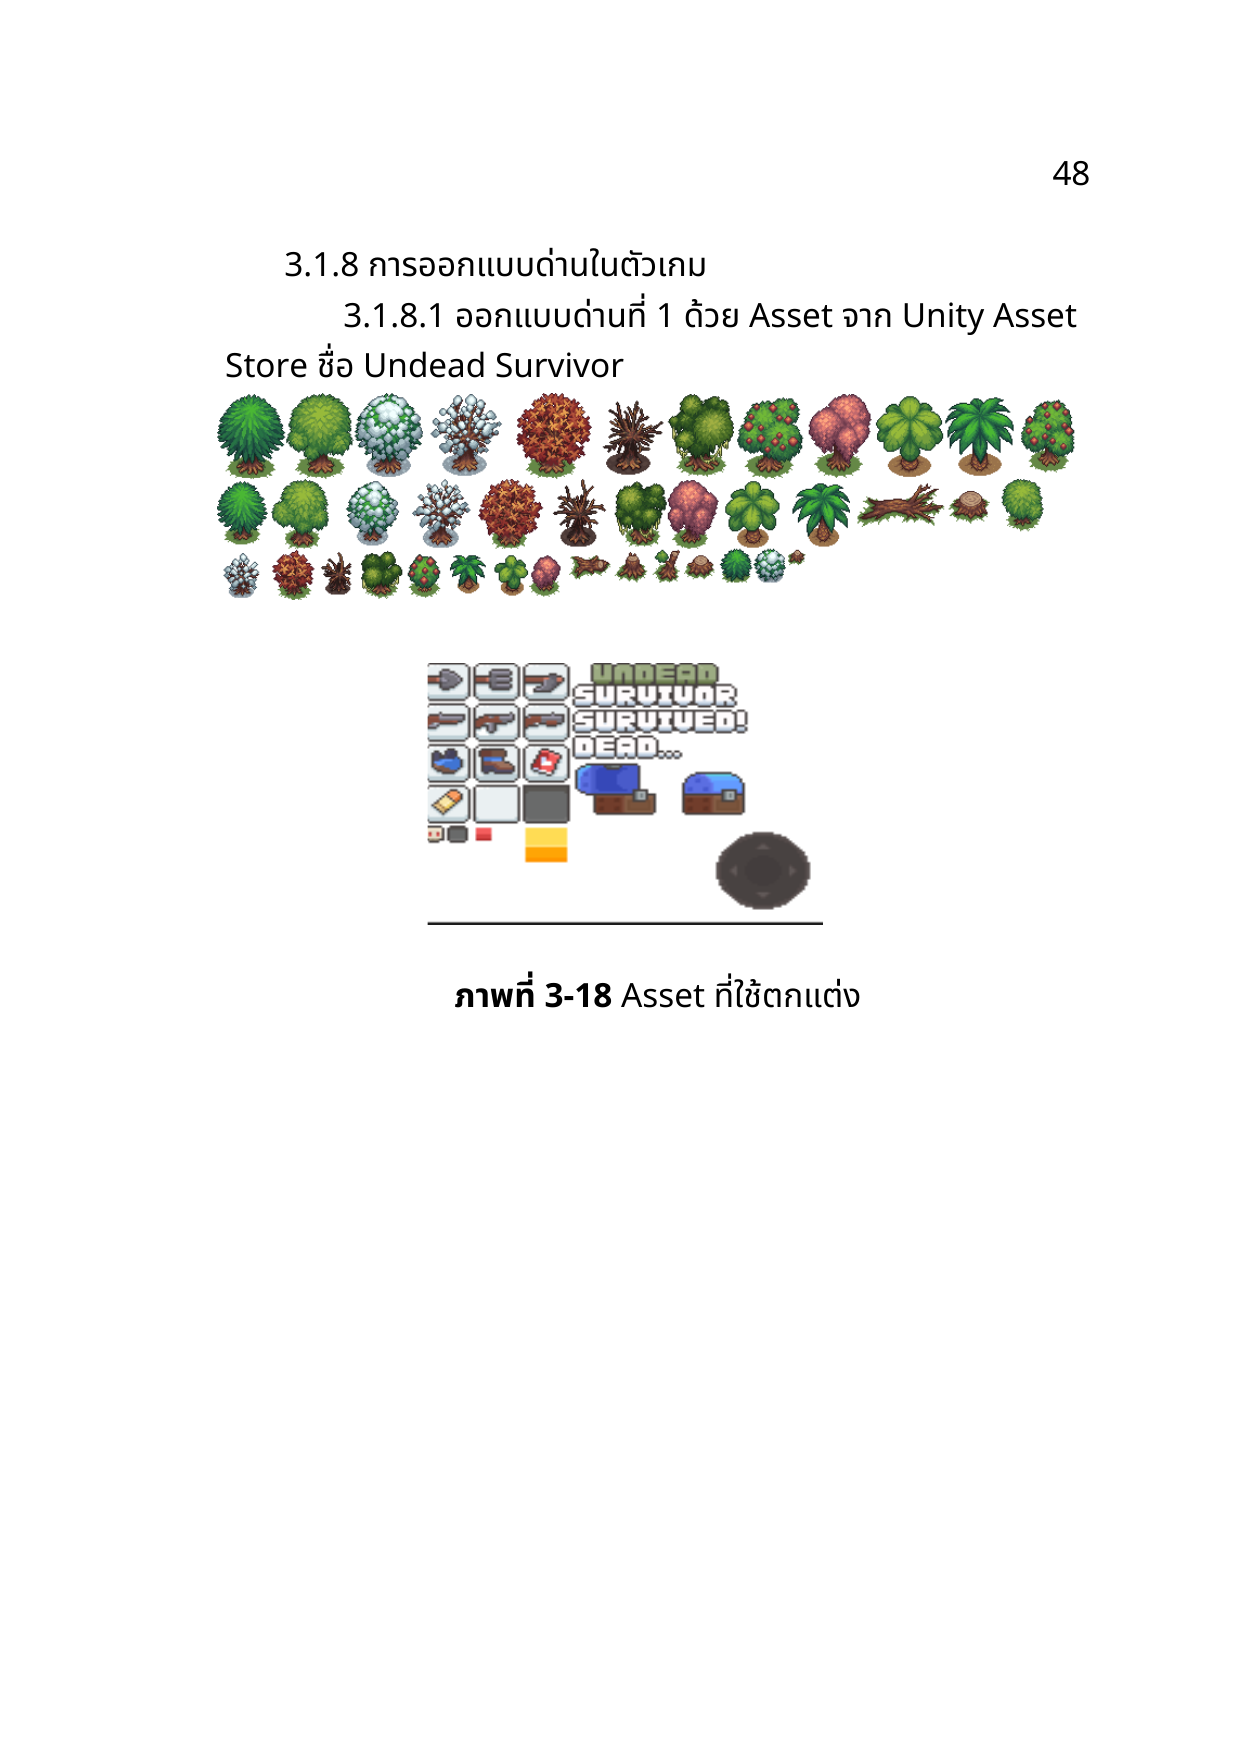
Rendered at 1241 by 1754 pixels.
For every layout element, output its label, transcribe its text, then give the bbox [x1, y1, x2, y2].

text 3.1.8.1 ออกแบบด่านที่ 1 ด้วย Asset จาก Unity Asset Store ชื่อ Undead Survivor [225, 291, 1090, 393]
picture [217, 393, 1083, 600]
picture [427, 663, 823, 925]
text 3.1.8 การออกแบบด่านในตัวเกม [225, 241, 1090, 291]
text ภาพที่ 3-18 Asset ที่ใช้ตกแต่ง [225, 971, 1090, 1022]
